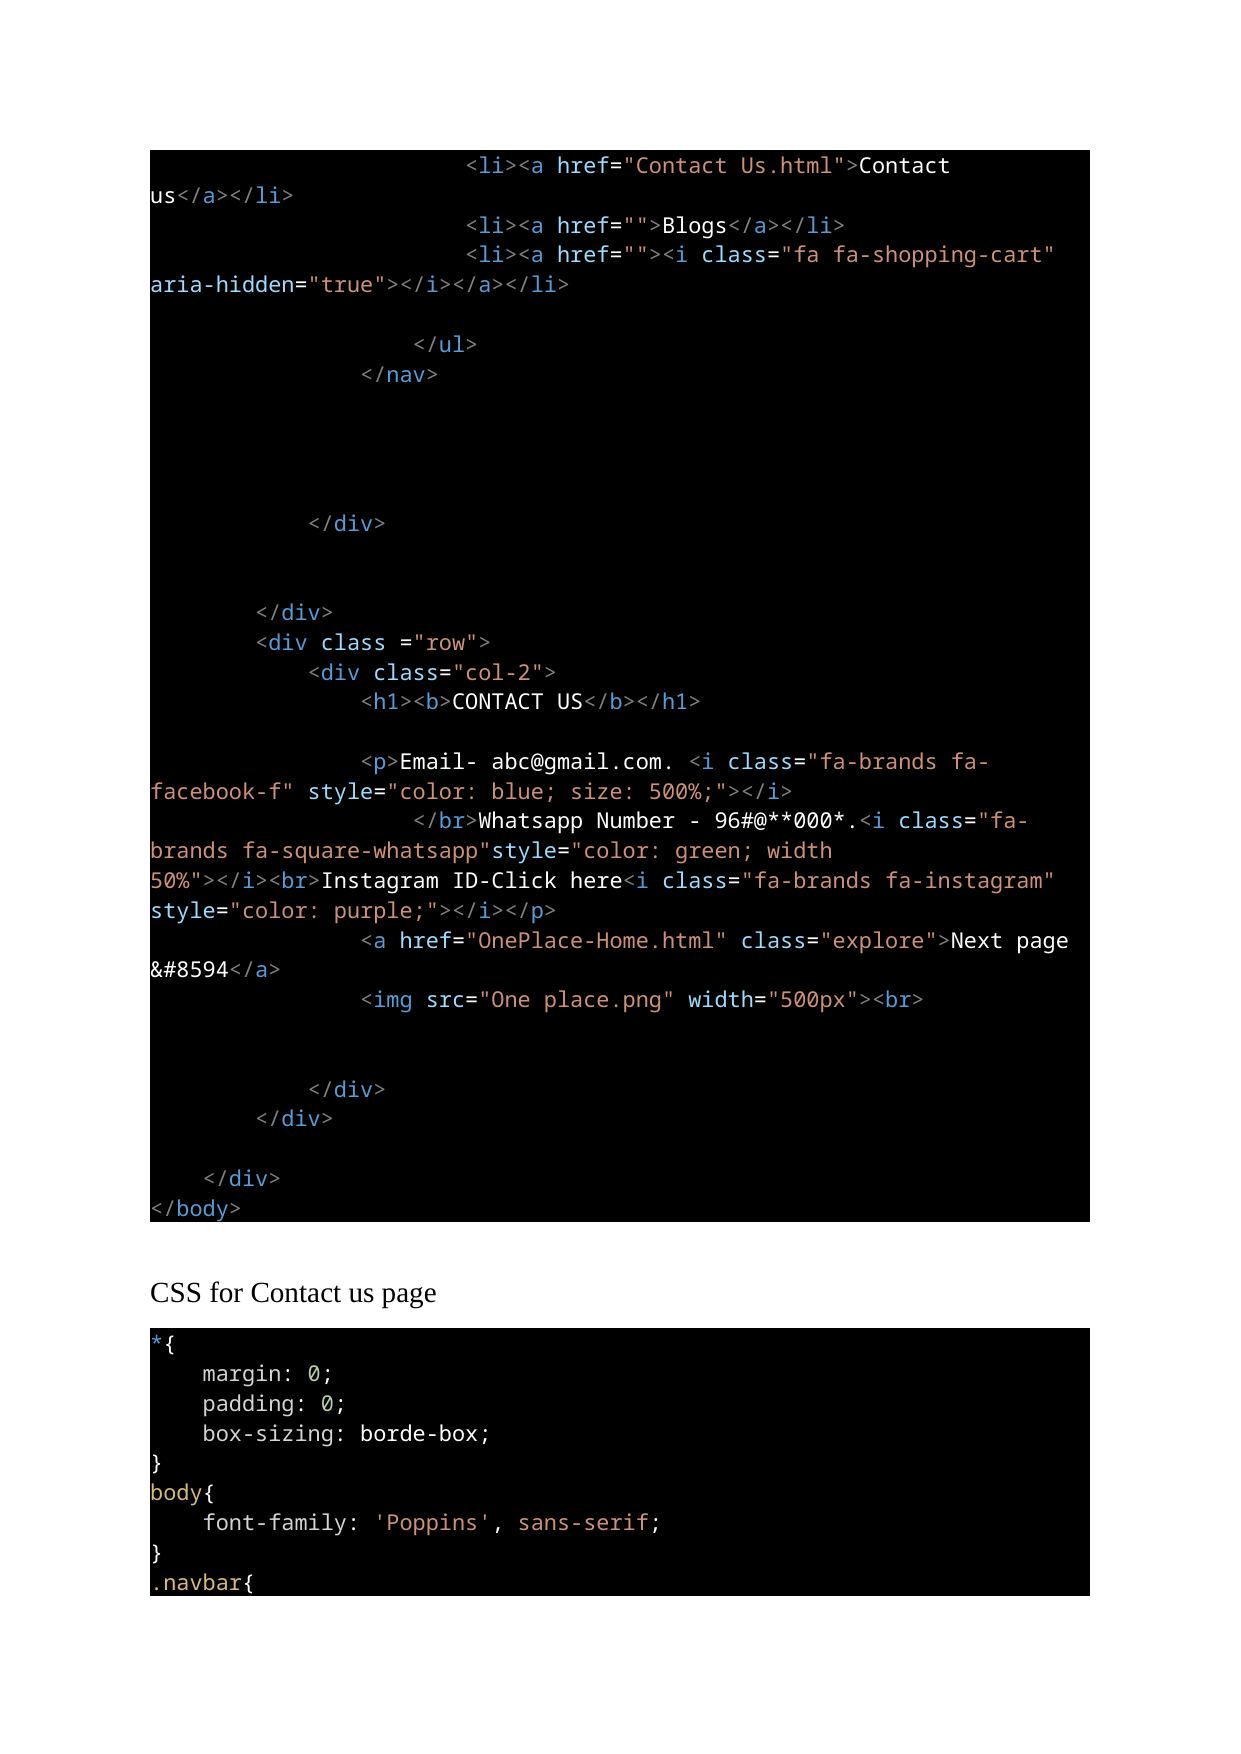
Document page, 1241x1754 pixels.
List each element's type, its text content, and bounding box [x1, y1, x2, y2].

text box-sizing: borde-box; [150, 1417, 1090, 1447]
text <div class ="row"> [150, 627, 1090, 656]
text margin: 0; [150, 1358, 1090, 1388]
text </nav> [150, 358, 1090, 388]
text <div class="col-2"> [150, 656, 1090, 686]
text </body> [150, 1193, 1090, 1222]
text body{ [150, 1477, 1090, 1507]
text padding: 0; [150, 1388, 1090, 1417]
text CSS for Contact us page [150, 1275, 1090, 1309]
text </div> [150, 1163, 1090, 1193]
text </div> [150, 1103, 1090, 1133]
text <li><a href=""><i class="fa fa-shopping-cart" aria-hidden="true"></i></a></li> [150, 239, 1090, 299]
text } [150, 1447, 1090, 1477]
text </div> [150, 597, 1090, 627]
text <p>Email- abc@gmail.com. <i class="fa-brands fa-facebook-f" style="color: blue; size: 500%;"></i> [150, 746, 1090, 805]
text </br>Whatsapp Number - 96#@**000*.<i class="fa-brands fa-square-whatsapp"style="color: green; width 50%"></i><br>Instagram ID-Click here<i class="fa-brands fa-instagram" style="color: purple;"></i></p> [150, 805, 1090, 924]
text <img src="One place.png" width="500px"><br> [150, 984, 1090, 1014]
text </ul> [150, 329, 1090, 358]
text *{ [150, 1328, 1090, 1358]
text <a href="OnePlace-Home.html" class="explore">Next page &#8594</a> [150, 924, 1090, 984]
text <li><a href="Contact Us.html">Contact us</a></li> [150, 150, 1090, 209]
text .navbar{ [150, 1566, 1090, 1596]
text } [150, 1537, 1090, 1566]
text <li><a href="">Blogs</a></li> [150, 209, 1090, 239]
text <h1><b>CONTACT US</b></h1> [150, 686, 1090, 716]
text </div> [150, 1073, 1090, 1103]
text font-family: 'Poppins', sans-serif; [150, 1507, 1090, 1537]
text </div> [150, 507, 1090, 537]
